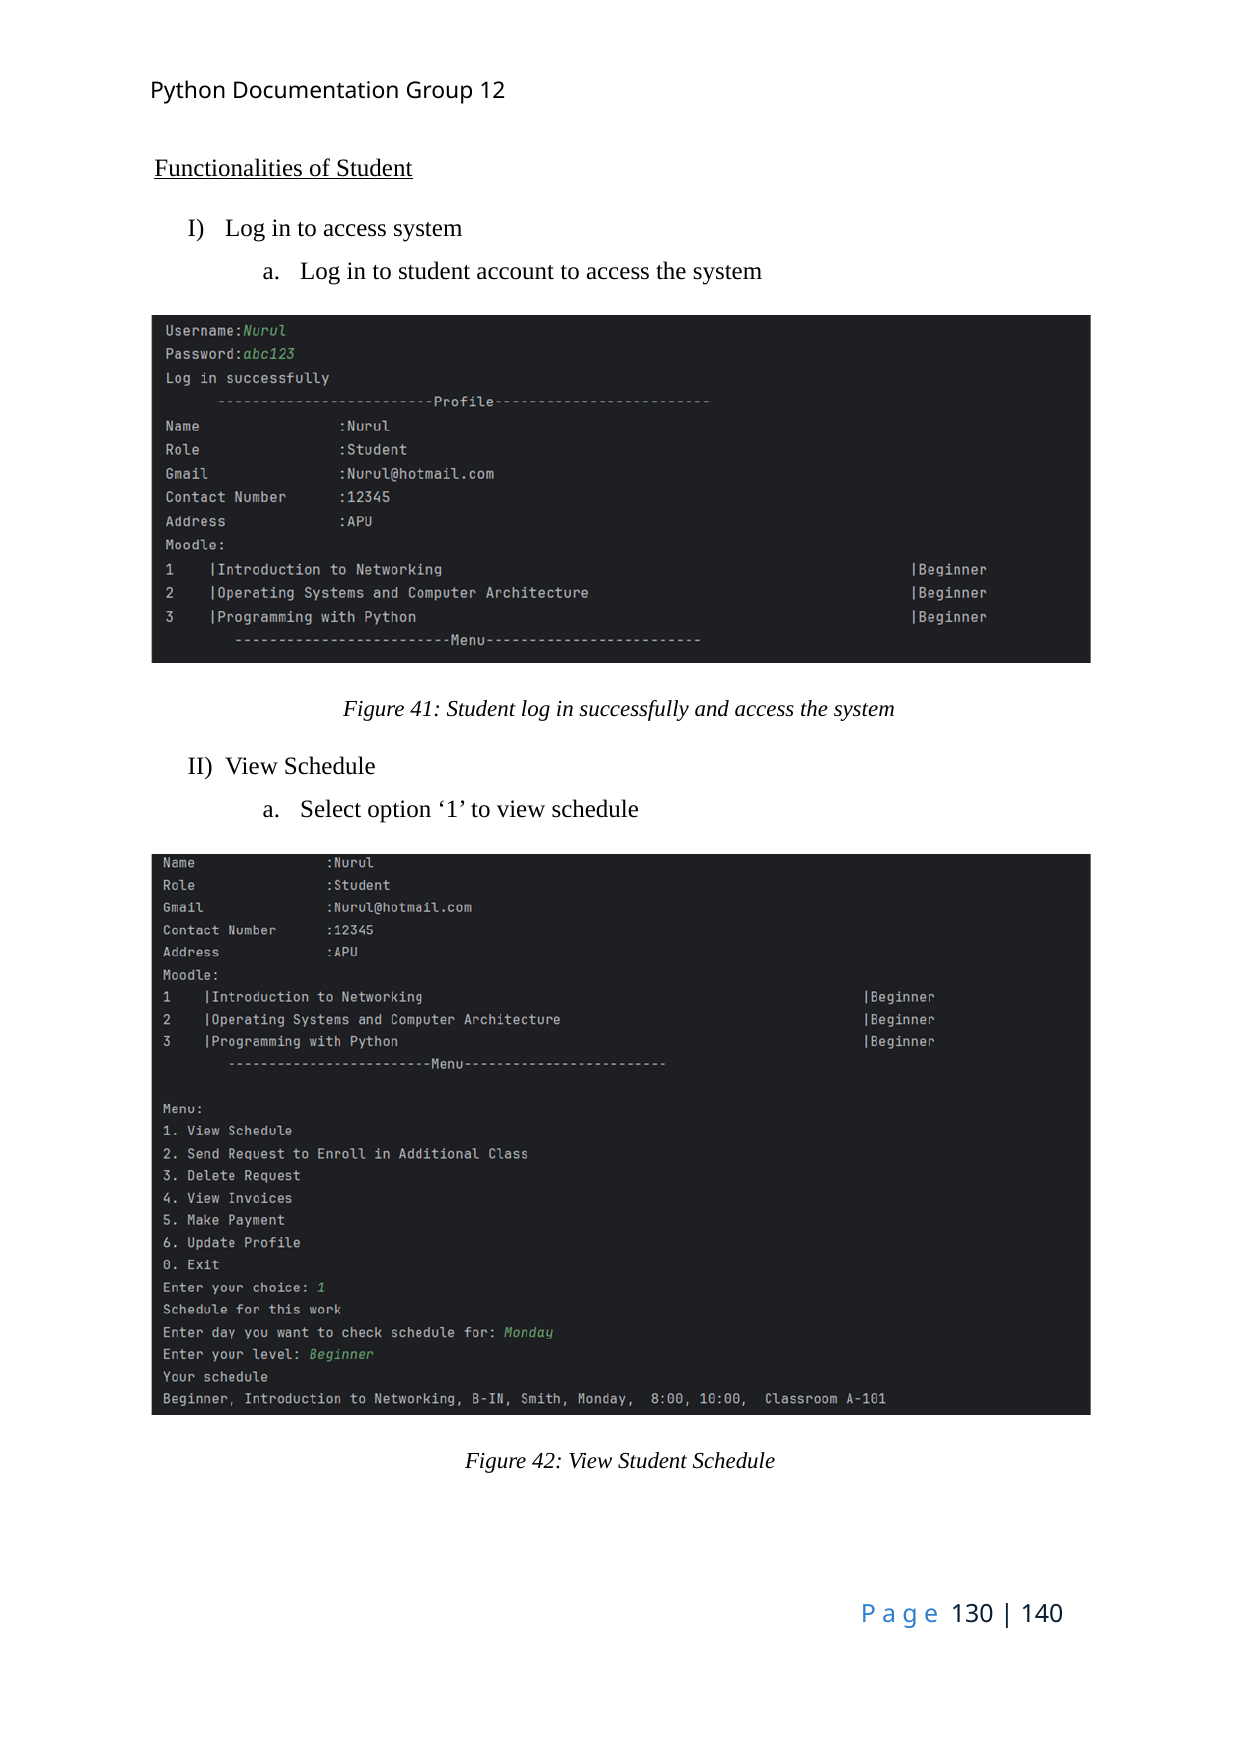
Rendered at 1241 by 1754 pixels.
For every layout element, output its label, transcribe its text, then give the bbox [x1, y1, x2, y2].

text Figure 41: Student log in successfully and access the system [148, 695, 1092, 721]
list Log in to access system [187, 213, 1092, 242]
list Select option ‘1’ to view schedule [262, 794, 1092, 823]
picture [151, 854, 1091, 1415]
picture [151, 315, 1091, 663]
text Functionalities of Student [148, 153, 1092, 182]
text Figure 42: View Student Schedule [148, 1447, 1092, 1474]
list View Schedule [187, 751, 1092, 780]
list Log in to student account to access the system [262, 256, 1092, 285]
